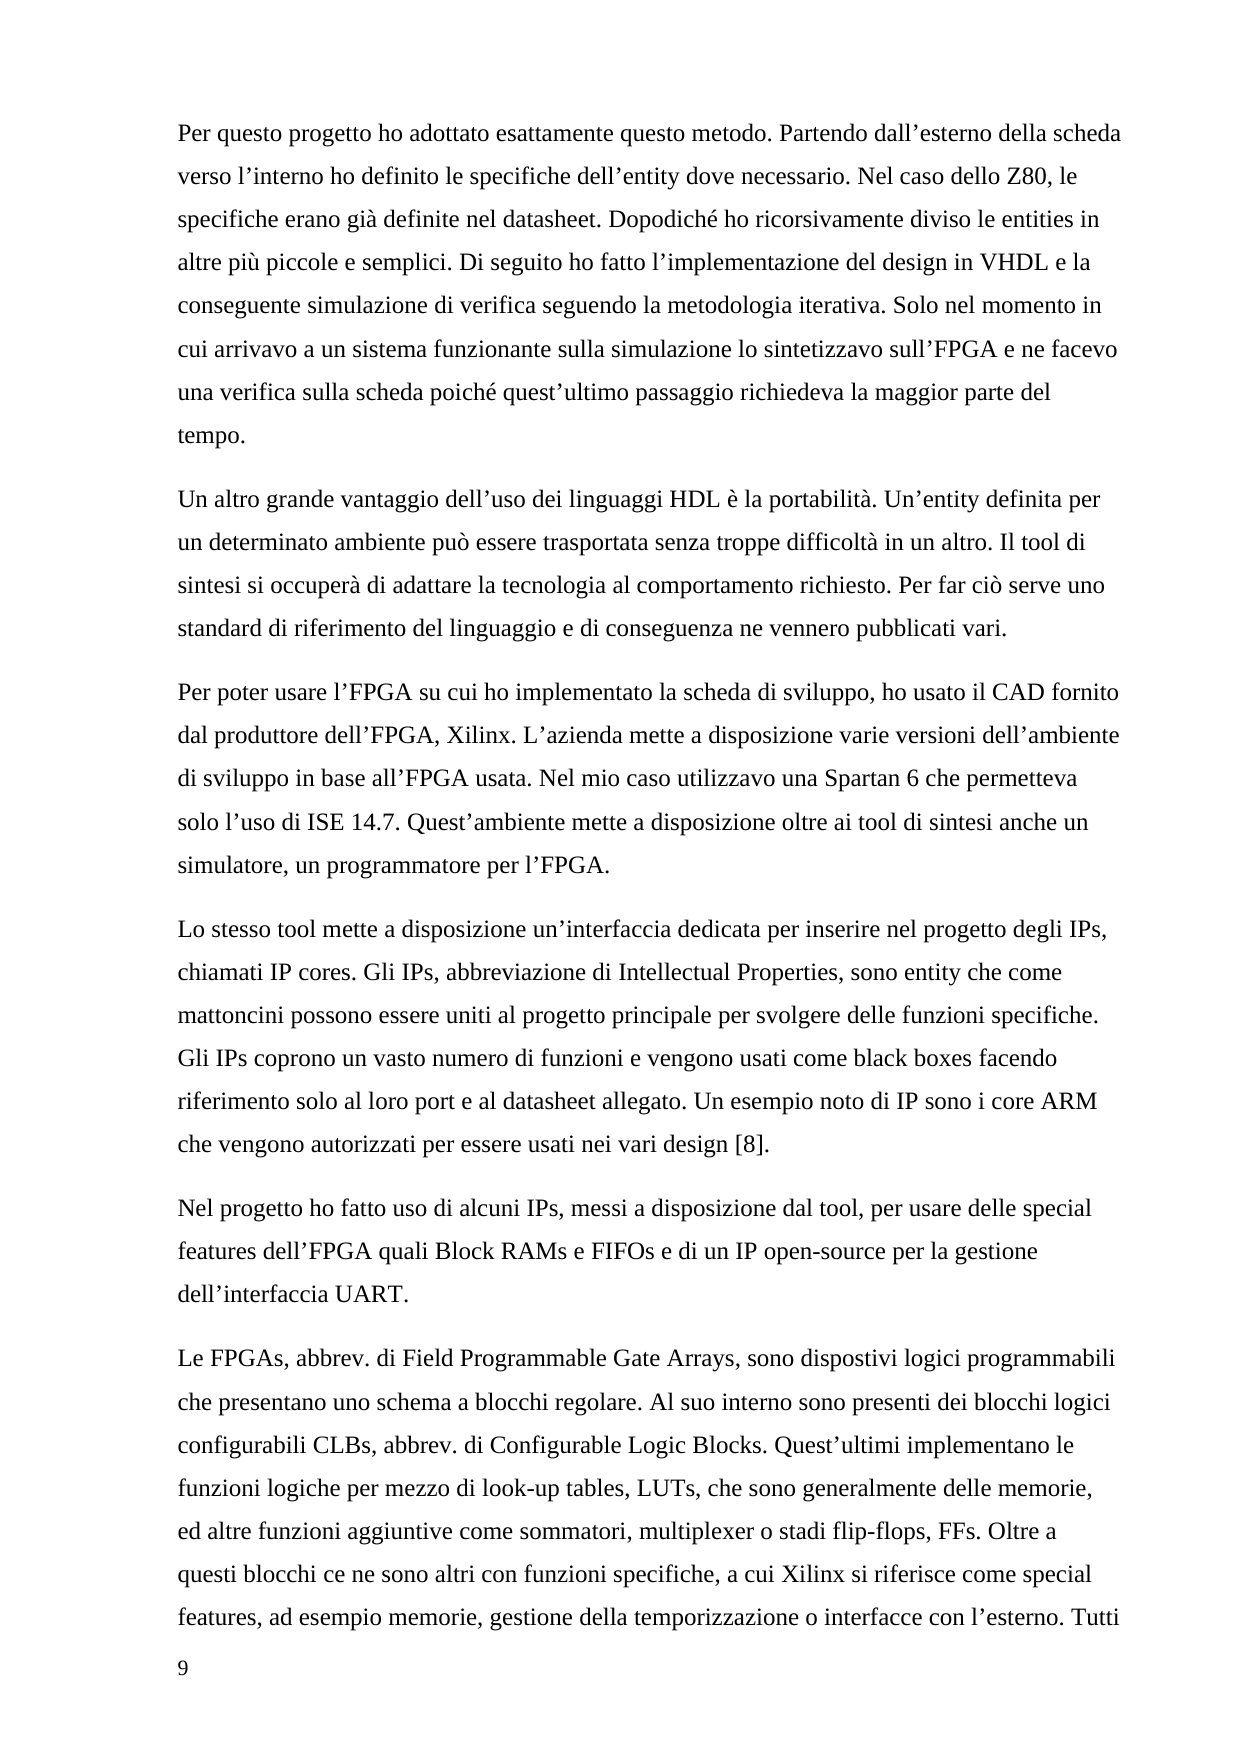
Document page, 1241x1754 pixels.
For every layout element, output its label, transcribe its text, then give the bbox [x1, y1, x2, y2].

text Un altro grande vantaggio dell’uso dei linguaggi HDL è la portabilità. Un’entity definita per un determinato ambiente può essere trasportata senza troppe difficoltà in un altro. Il tool di sintesi si occuperà di adattare la tecnologia al comportamento richiesto. Per far ciò serve uno standard di riferimento del linguaggio e di conseguenza ne vennero pubblicati vari. [177, 484, 1122, 642]
text Lo stesso tool mette a disposizione un’interfaccia dedicata per inserire nel progetto degli IPs, chiamati IP cores. Gli IPs, abbreviazione di Intellectual Properties, sono entity che come mattoncini possono essere uniti al progetto principale per svolgere delle funzioni specifiche. Gli IPs coprono un vasto numero di funzioni e vengono usati come black boxes facendo riferimento solo al loro port e al datasheet allegato. Un esempio noto di IP sono i core ARM che vengono autorizzati per essere usati nei vari design. [177, 914, 1122, 1158]
text Nel progetto ho fatto uso di alcuni IPs, messi a disposizione dal tool, per usare delle special features dell’FPGA quali Block RAMs e FIFOs e di un IP open-source per la gestione dell’interfaccia UART. [177, 1193, 1122, 1308]
text Per poter usare l’FPGA su cui ho implementato la scheda di sviluppo, ho usato il CAD fornito dal produttore dell’FPGA, Xilinx. L’azienda mette a disposizione varie versioni dell’ambiente di sviluppo in base all’FPGA usata. Nel mio caso utilizzavo una Spartan 6 che permetteva solo l’uso di ISE 14.7. Quest’ambiente mette a disposizione oltre ai tool di sintesi anche un simulatore, un programmatore per l’FPGA. [177, 677, 1122, 878]
text Per questo progetto ho adottato esattamente questo metodo. Partendo dall’esterno della scheda verso l’interno ho definito le specifiche dell’entity dove necessario. Nel caso dello Z80, le specifiche erano già definite nel datasheet. Dopodiché ho ricorsivamente diviso le entities in altre più piccole e semplici. Di seguito ho fatto l’implementazione del design in VHDL e la conseguente simulazione di verifica seguendo la metodologia iterativa. Solo nel momento in cui arrivavo a un sistema funzionante sulla simulazione lo sintetizzavo sull’FPGA e ne facevo una verifica sulla scheda poiché quest’ultimo passaggio richiedeva la maggior parte del tempo. [177, 118, 1122, 449]
